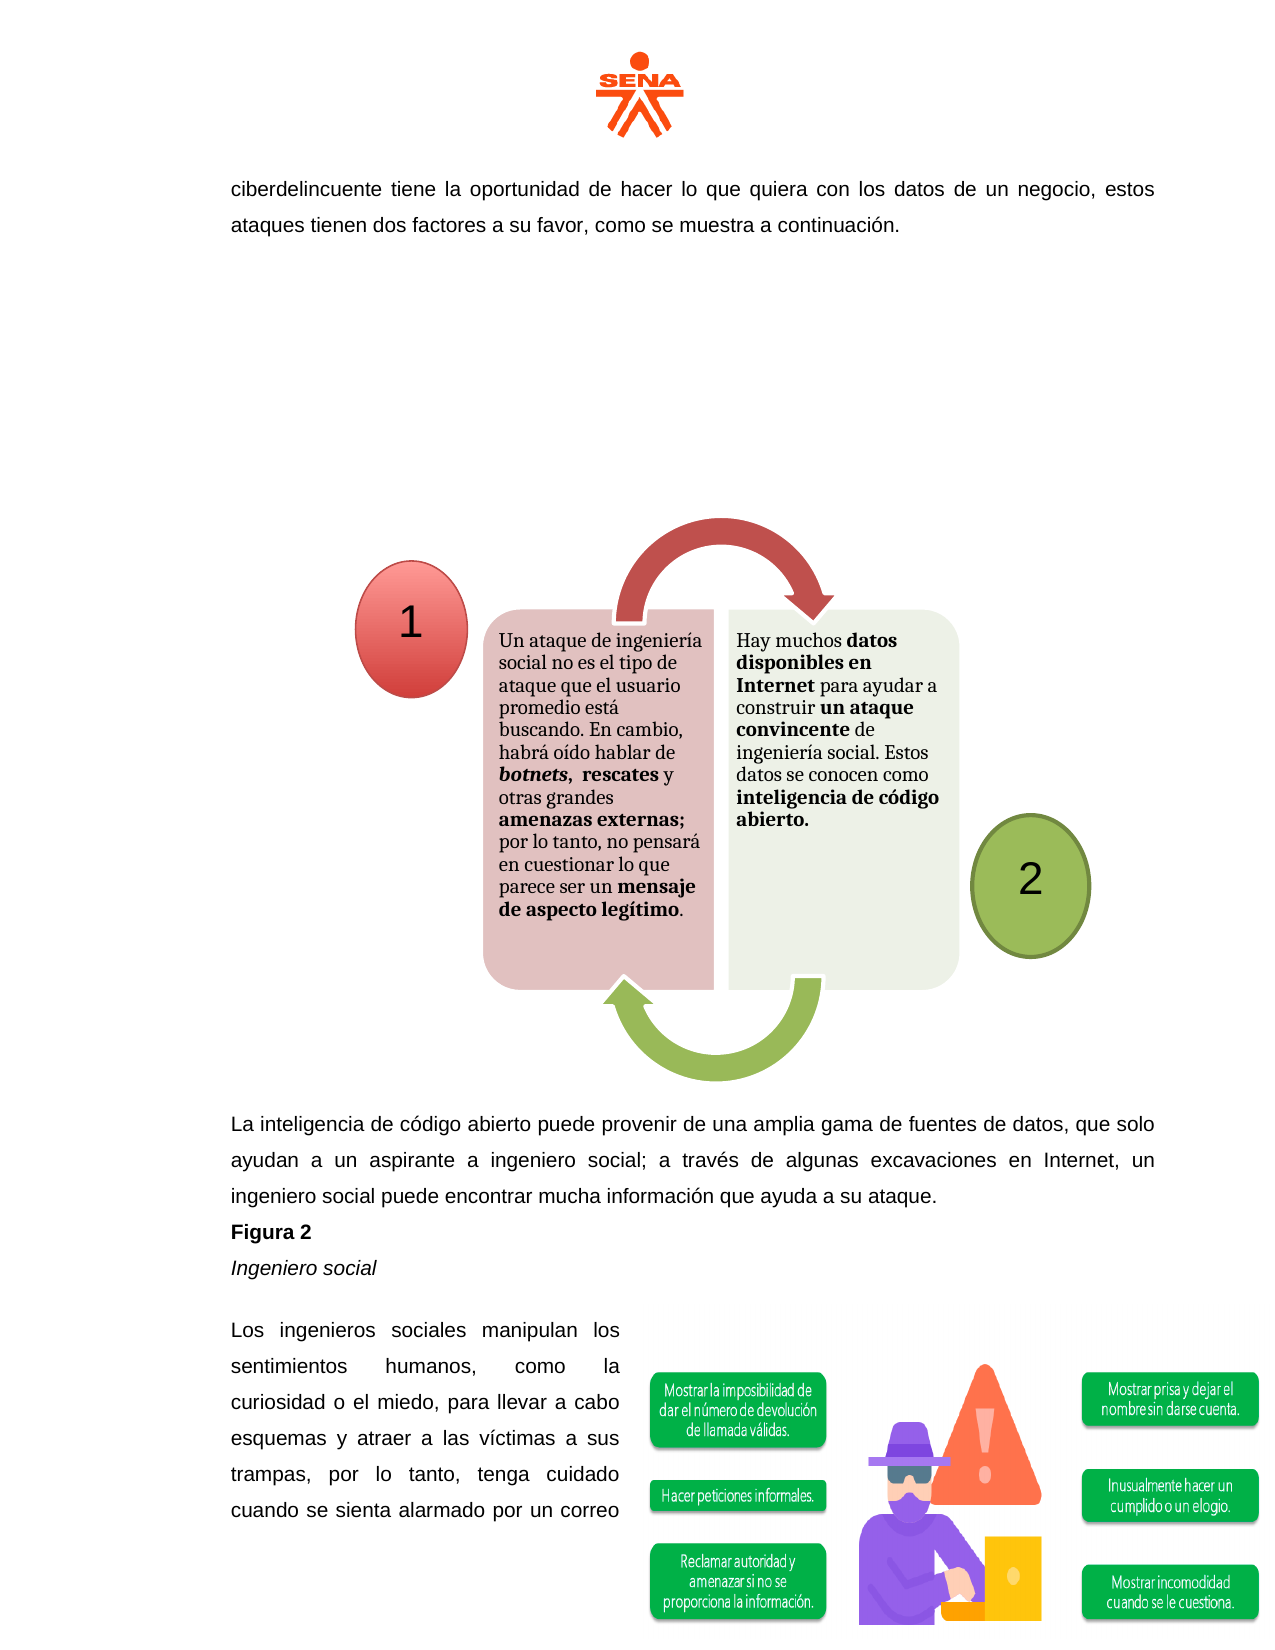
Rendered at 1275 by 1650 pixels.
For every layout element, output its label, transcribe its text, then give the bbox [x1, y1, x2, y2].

text Figura 2 [231, 1220, 1157, 1244]
text Ingeniero social [231, 1256, 1157, 1280]
text La inteligencia de código abierto puede provenir de una amplia gama de fuentes de datos, que solo ayudan a un aspirante a ingeniero social; a través de algunas excavaciones en Internet, un ingeniero social puede encontrar mucha información que ayuda a su ataque. [231, 1112, 1157, 1208]
picture [585, 48, 690, 142]
picture [638, 1304, 1274, 1639]
